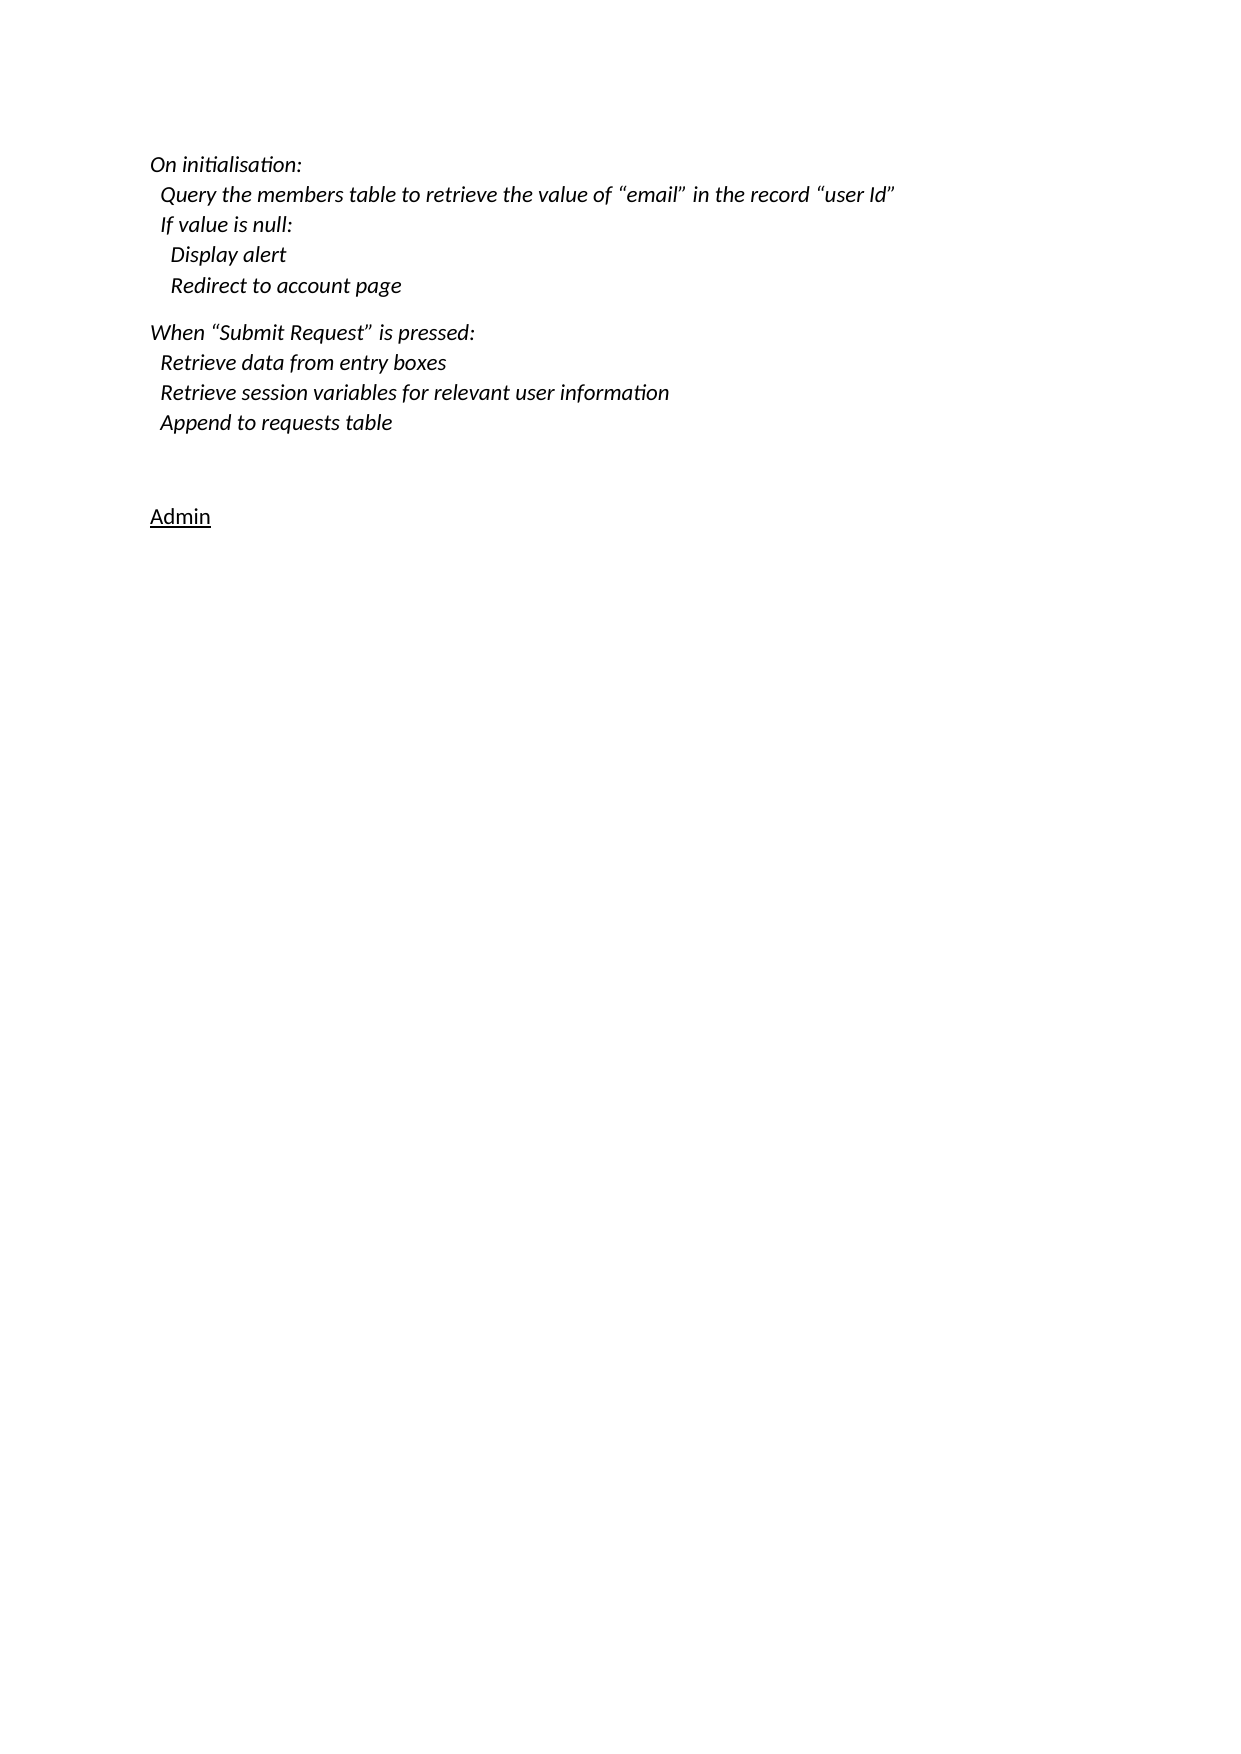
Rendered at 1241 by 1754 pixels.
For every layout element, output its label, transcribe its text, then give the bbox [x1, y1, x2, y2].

text On initialisation: Query the members table to retrieve the value of “email” in the record “user Id” If value is null: Display alert Redirect to account page [150, 150, 1090, 299]
text When “Submit Request” is pressed: Retrieve data from entry boxes Retrieve session variables for relevant user information Append to requests table [150, 318, 1090, 436]
text Admin [150, 502, 1090, 530]
